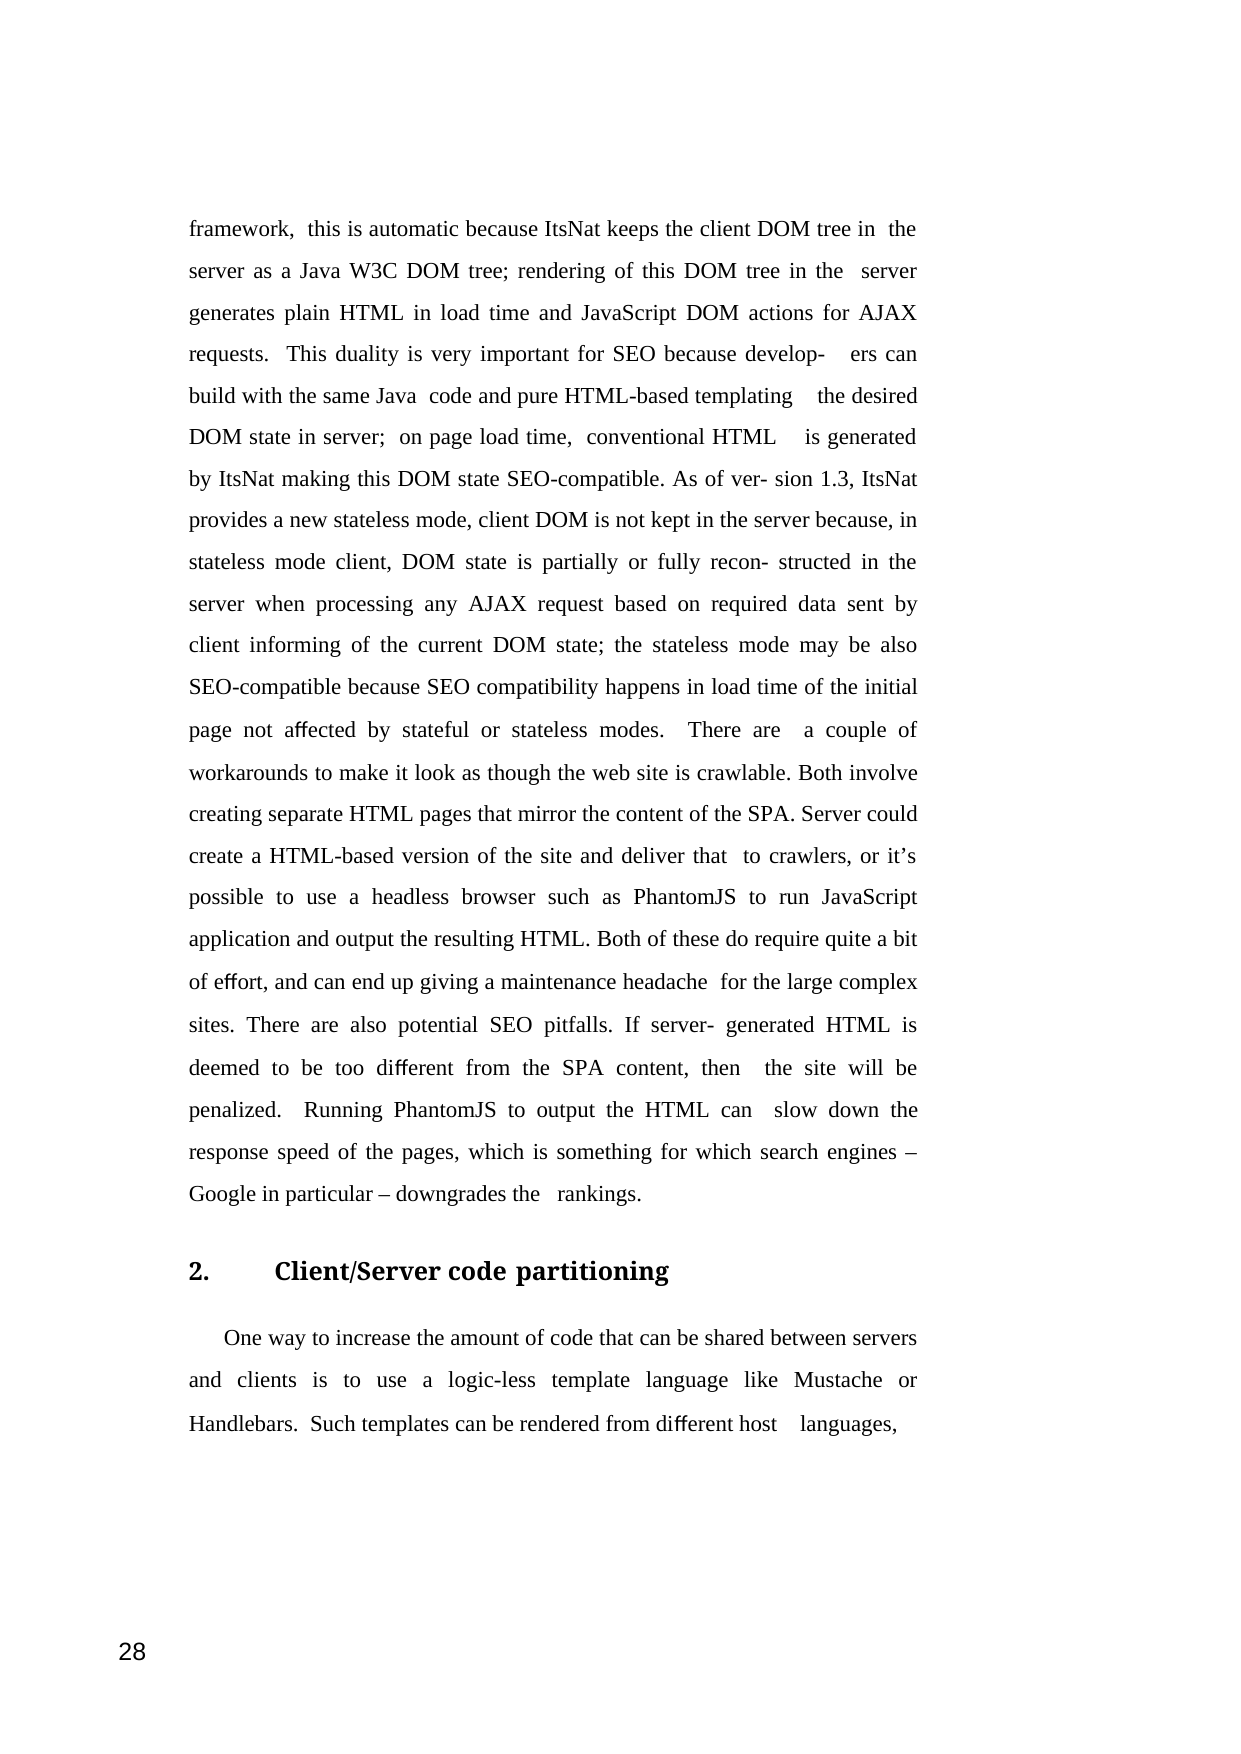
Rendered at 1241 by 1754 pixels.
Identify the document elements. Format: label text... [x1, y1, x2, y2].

list Client/Server code partitioning [188, 1254, 991, 1288]
text framework, this is automatic because ItsNat keeps the client DOM tree in the server as a Java W3C DOM tree; rendering of this DOM tree in the server generates plain HTML in load time and JavaScript DOM actions for AJAX requests. This duality is very important for SEO because develop- ers can build with the same Java code and pure HTML-based templating the desired DOM state in server; on page load time, conventional HTML is generated by ItsNat making this DOM state SEO-compatible. As of ver- sion 1.3, ItsNat provides a new stateless mode, client DOM is not kept in the server because, in stateless mode client, DOM state is partially or fully recon- structed in the server when processing any AJAX request based on required data sent by client informing of the current DOM state; the stateless mode may be also SEO-compatible because SEO compatibility happens in load time of the initial page not aﬀected by stateful or stateless modes. There are a couple of workarounds to make it look as though the web site is crawlable. Both involve creating separate HTML pages that mirror the content of the SPA. Server could create a HTML-based version of the site and deliver that to crawlers, or it’s possible to use a headless browser such as PhantomJS to run JavaScript application and output the resulting HTML. Both of these do require quite a bit of eﬀort, and can end up giving a maintenance headache for the large complex sites. There are also potential SEO pitfalls. If server- generated HTML is deemed to be too diﬀerent from the SPA content, then the site will be penalized. Running PhantomJS to output the HTML can slow down the response speed of the pages, which is something for which search engines – Google in particular – downgrades the rankings. [188, 216, 919, 1206]
text One way to increase the amount of code that can be shared between servers and clients is to use a logic-less template language like Mustache or Handlebars. Such templates can be rendered from diﬀerent host languages, [188, 1324, 919, 1437]
